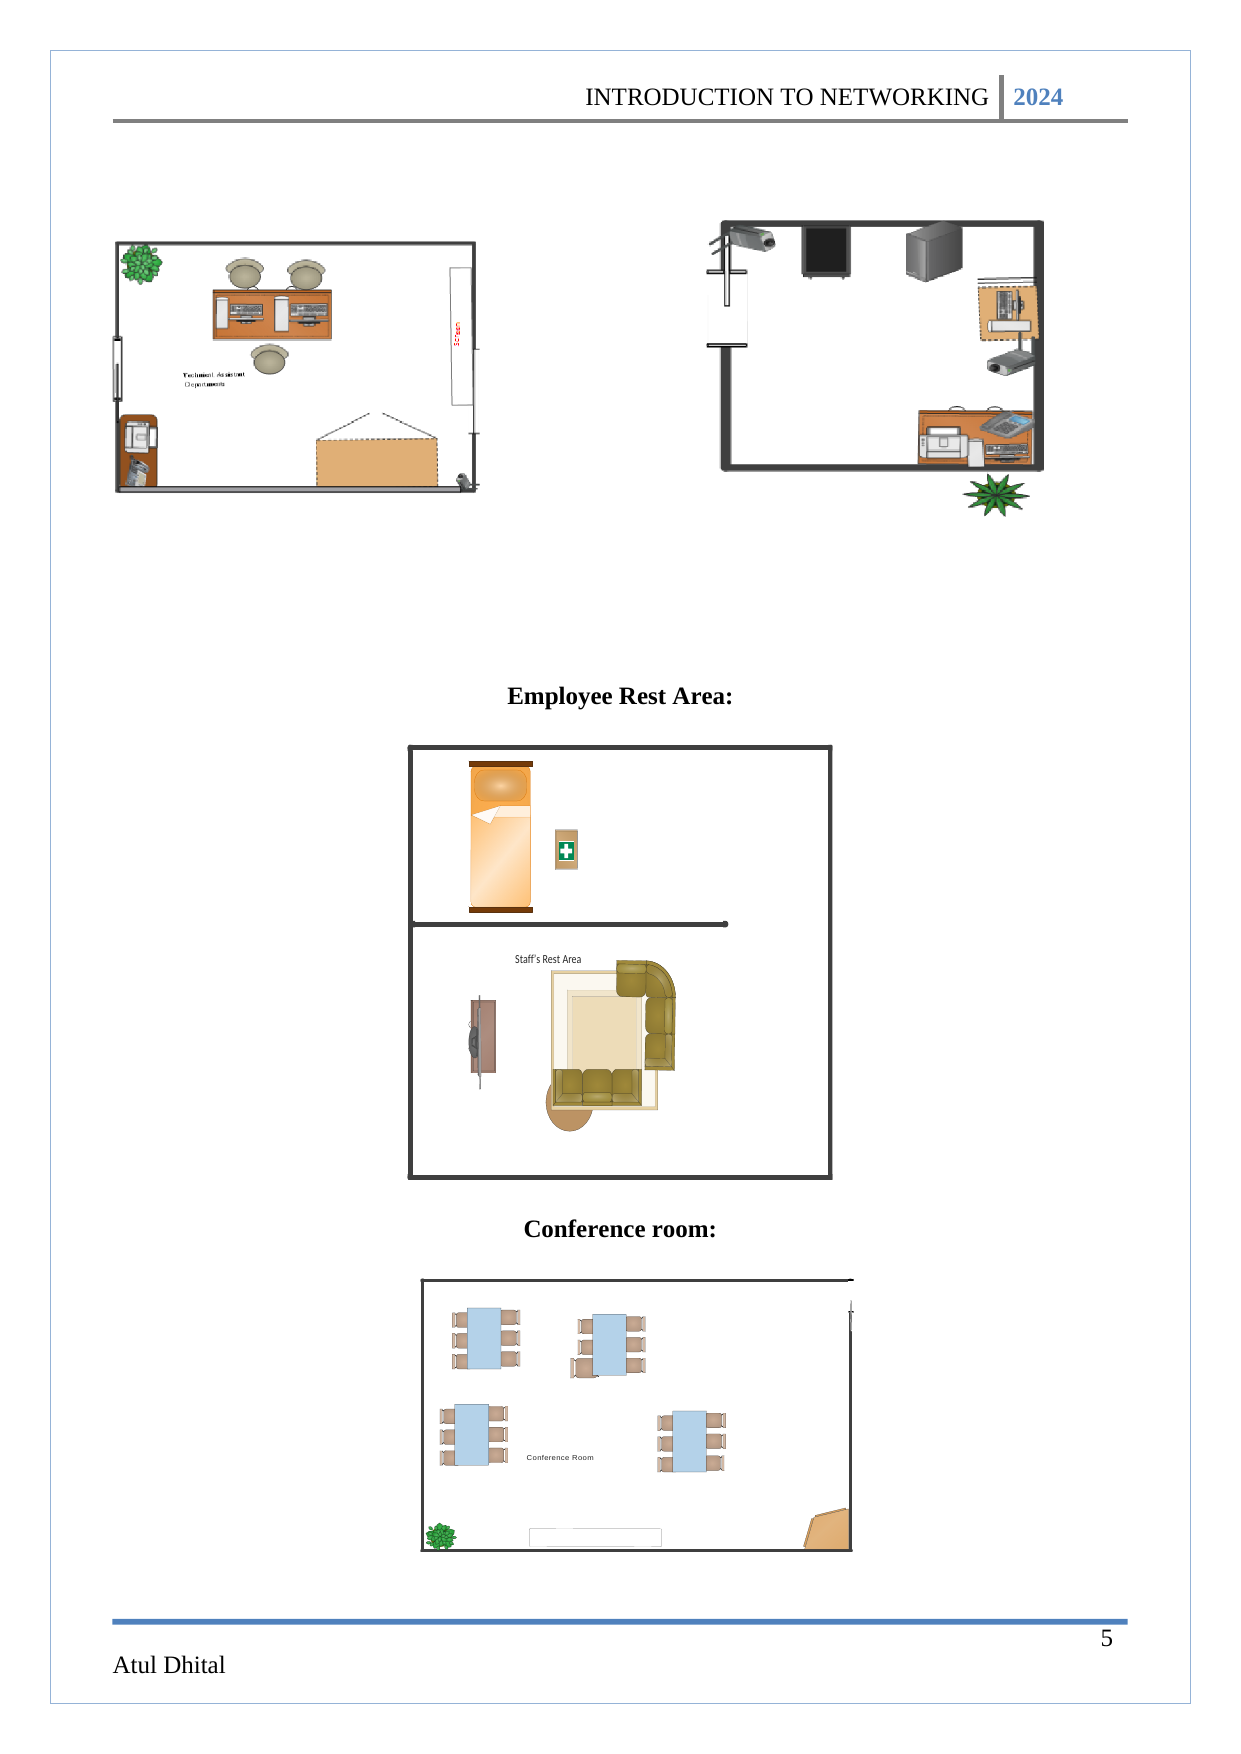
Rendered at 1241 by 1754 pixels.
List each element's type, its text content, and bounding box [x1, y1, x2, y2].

text Employee Rest Area: [112, 681, 1128, 709]
text Conference room: [112, 1214, 1128, 1243]
picture [112, 216, 1128, 518]
